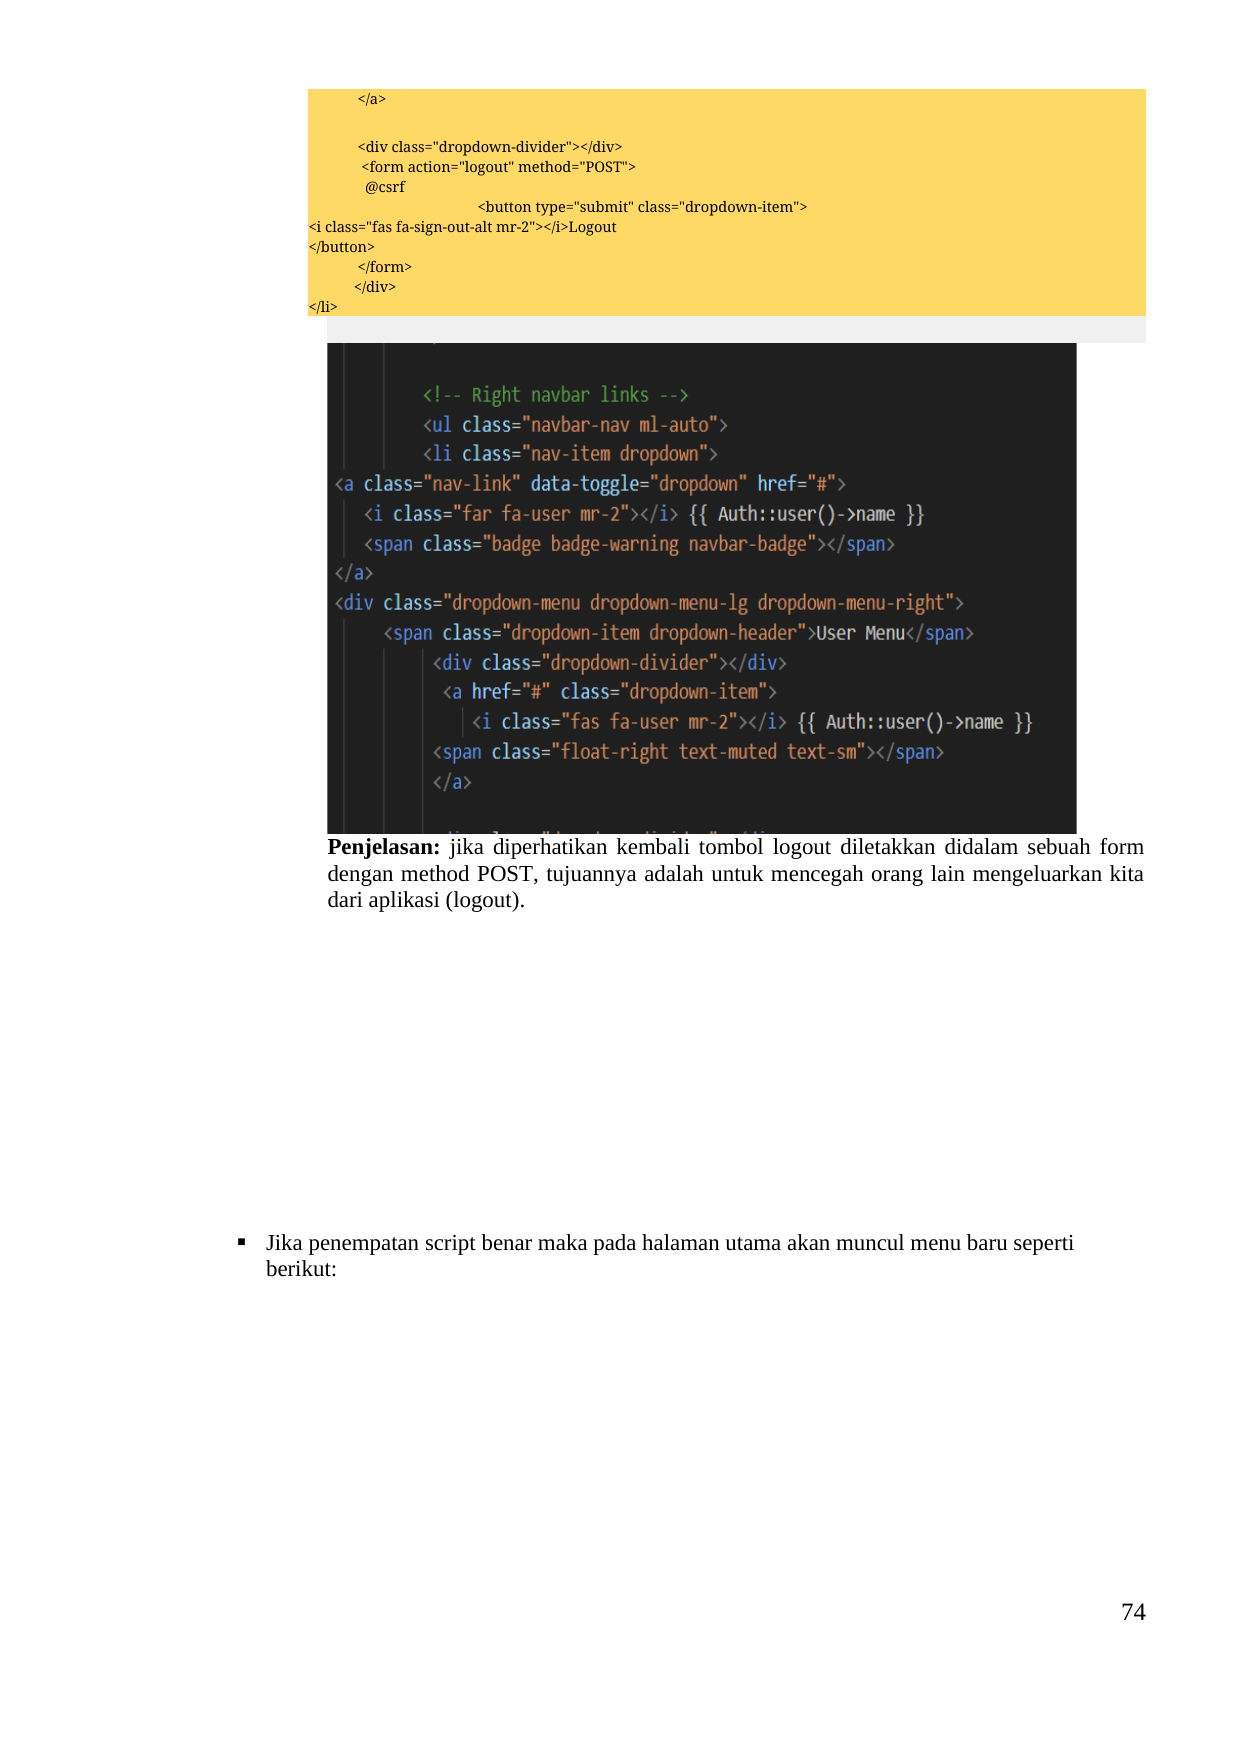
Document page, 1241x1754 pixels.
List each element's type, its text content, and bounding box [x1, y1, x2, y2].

text <form action="logout" method="POST"> [308, 157, 1146, 177]
text Penjelasan: jika diperhatikan kembali tombol logout diletakkan didalam sebuah form dengan method POST, tujuannya adalah untuk mencegah orang lain mengeluarkan kita dari aplikasi (logout). [327, 833, 1146, 912]
text </li> [308, 296, 1146, 316]
list Jika penempatan script benar maka pada halaman utama akan muncul menu baru seperti berikut: [236, 1229, 1146, 1281]
text </a> [308, 89, 1146, 108]
text </button> [308, 237, 1146, 257]
text <div class="dropdown-divider"></div> [308, 137, 1146, 157]
text <i class="fas fa-sign-out-alt mr-2"></i>Logout [308, 217, 1146, 237]
text @csrf [308, 177, 1146, 197]
picture [327, 343, 1077, 834]
text </form> [308, 257, 1146, 277]
text </div> [308, 277, 1146, 296]
text <button type="submit" class="dropdown-item"> [308, 197, 1146, 217]
